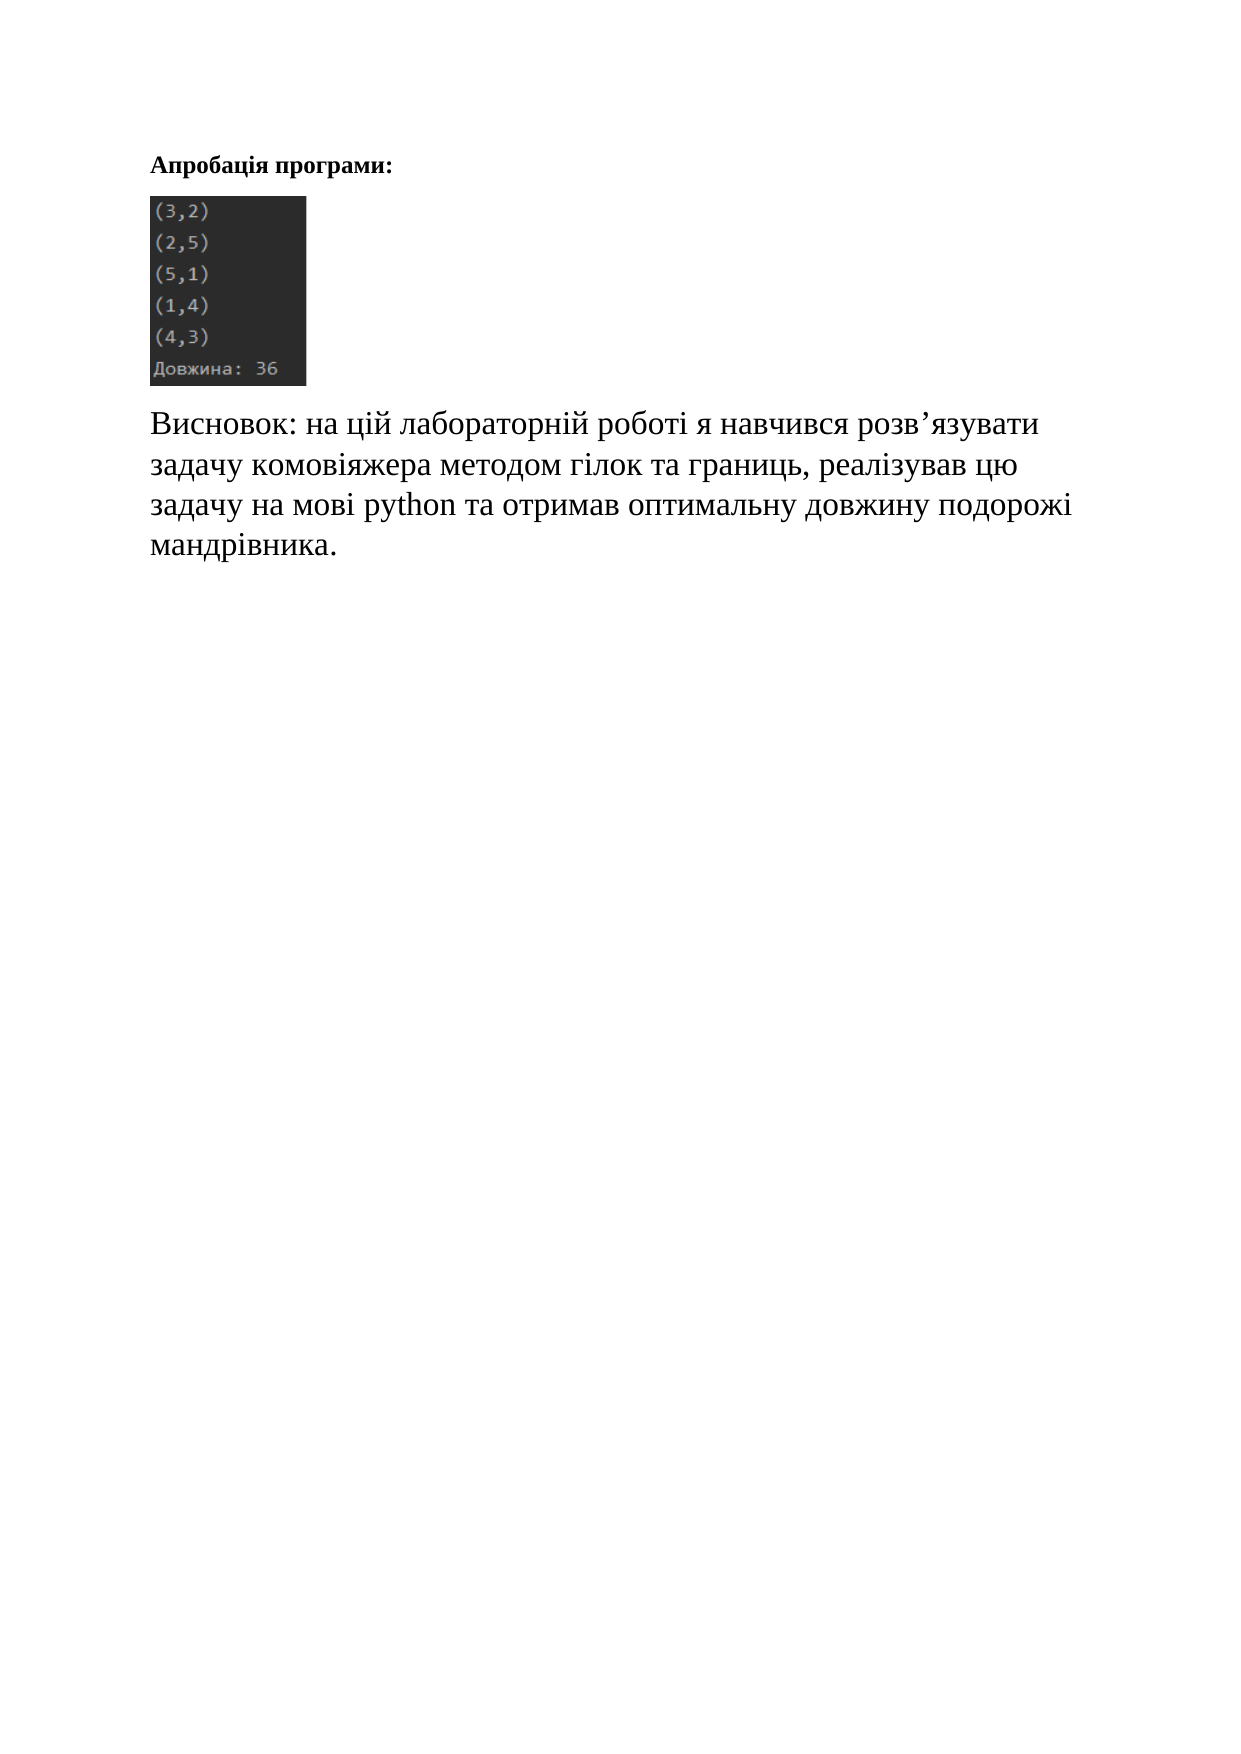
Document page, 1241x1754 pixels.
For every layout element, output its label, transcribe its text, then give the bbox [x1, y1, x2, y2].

text Висновок: на цій лабораторній роботі я навчився розв’язувати задачу комовіяжера методом гілок та границь, реалізував цю задачу на мові python та отримав оптимальну довжину подорожі мандрівника. [150, 403, 1090, 562]
picture [150, 196, 307, 386]
text Апробація програми: [150, 150, 1090, 179]
